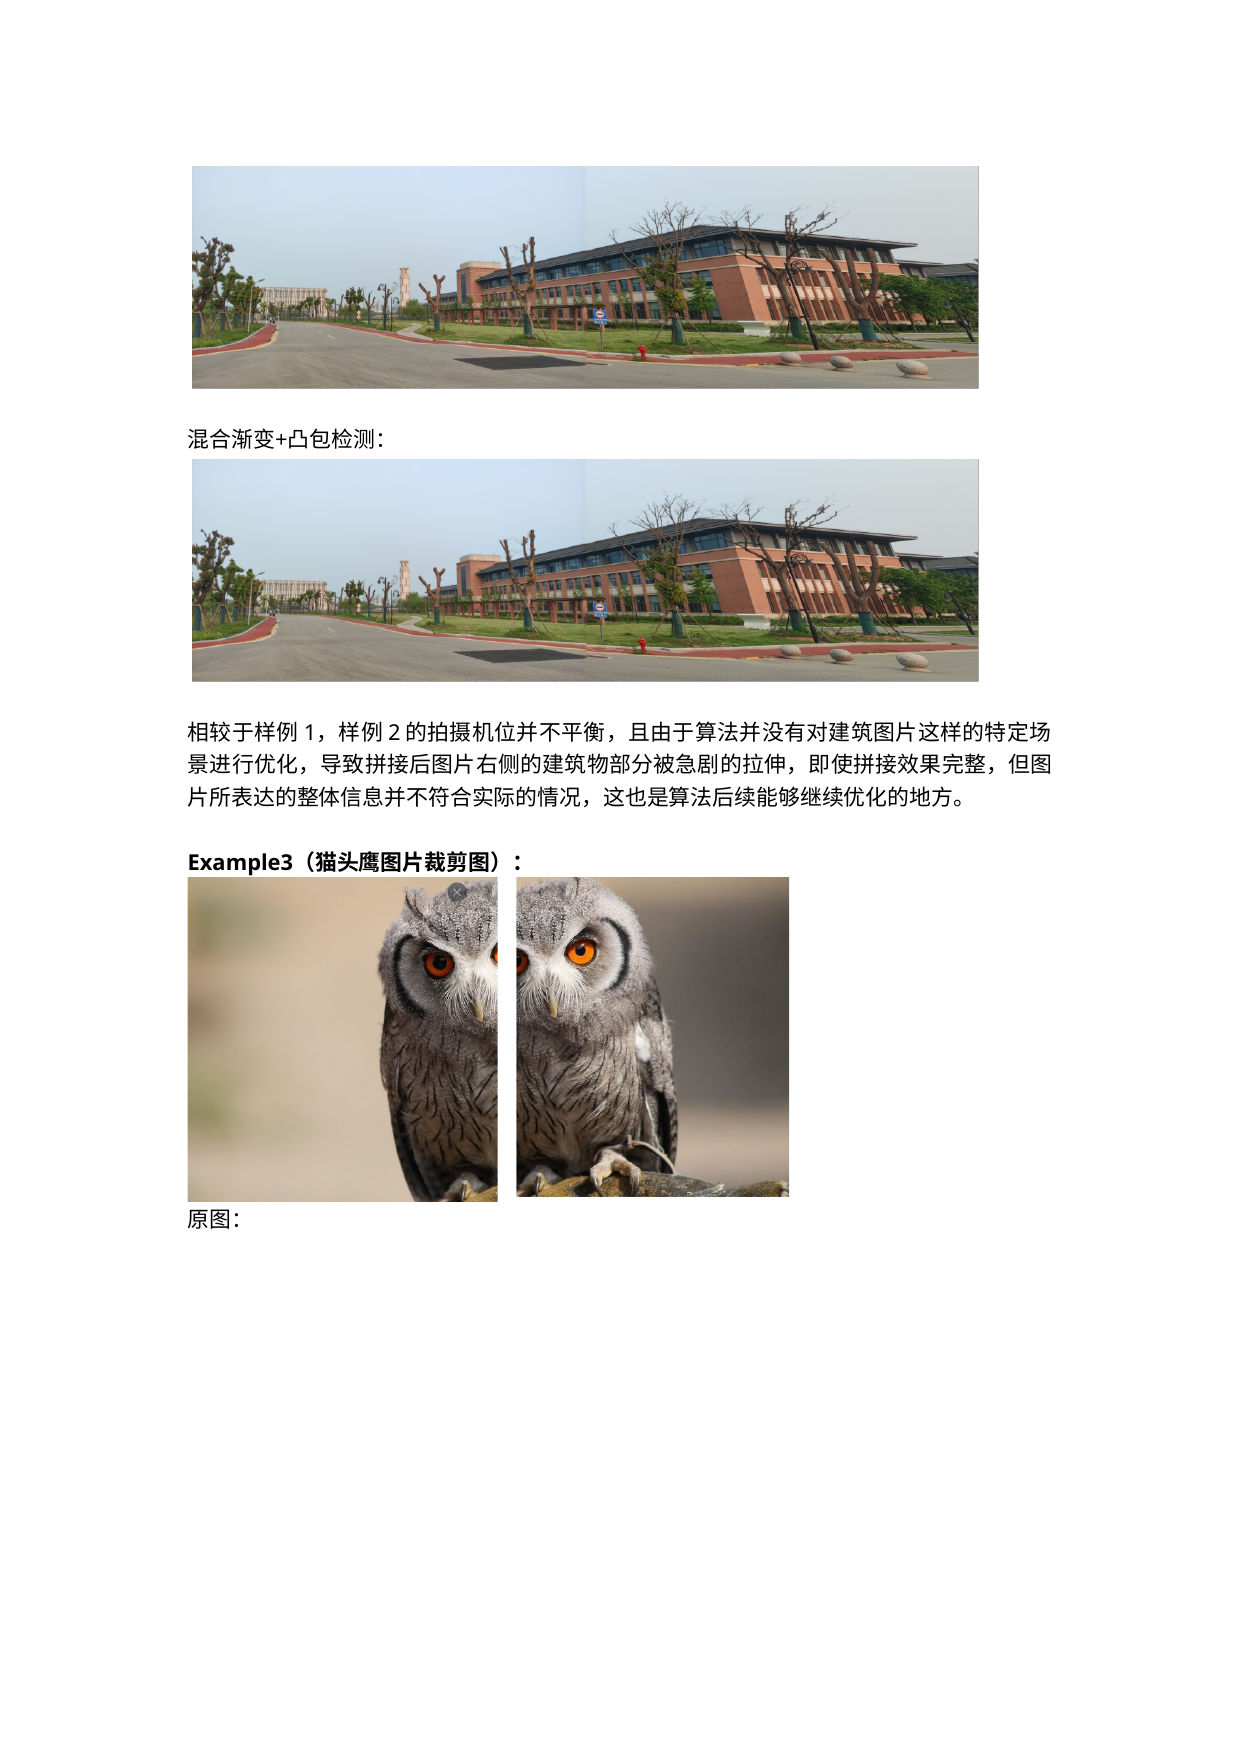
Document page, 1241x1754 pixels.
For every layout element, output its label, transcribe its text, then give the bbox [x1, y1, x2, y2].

text 混合渐变+凸包检测： [187, 422, 1053, 454]
text Example3（猫头鹰图片裁剪图）： [187, 812, 1053, 877]
text 相较于样例1，样例2的拍摄机位并不平衡，且由于算法并没有对建筑图片这样的特定场景进行优化，导致拼接后图片右侧的建筑物部分被急剧的拉伸，即使拼接效果完整，但图片所表达的整体信息并不符合实际的情况，这也是算法后续能够继续优化的地方。 [187, 714, 1053, 812]
picture [187, 162, 983, 393]
picture [187, 877, 498, 1202]
picture [187, 454, 983, 686]
picture [516, 877, 790, 1197]
